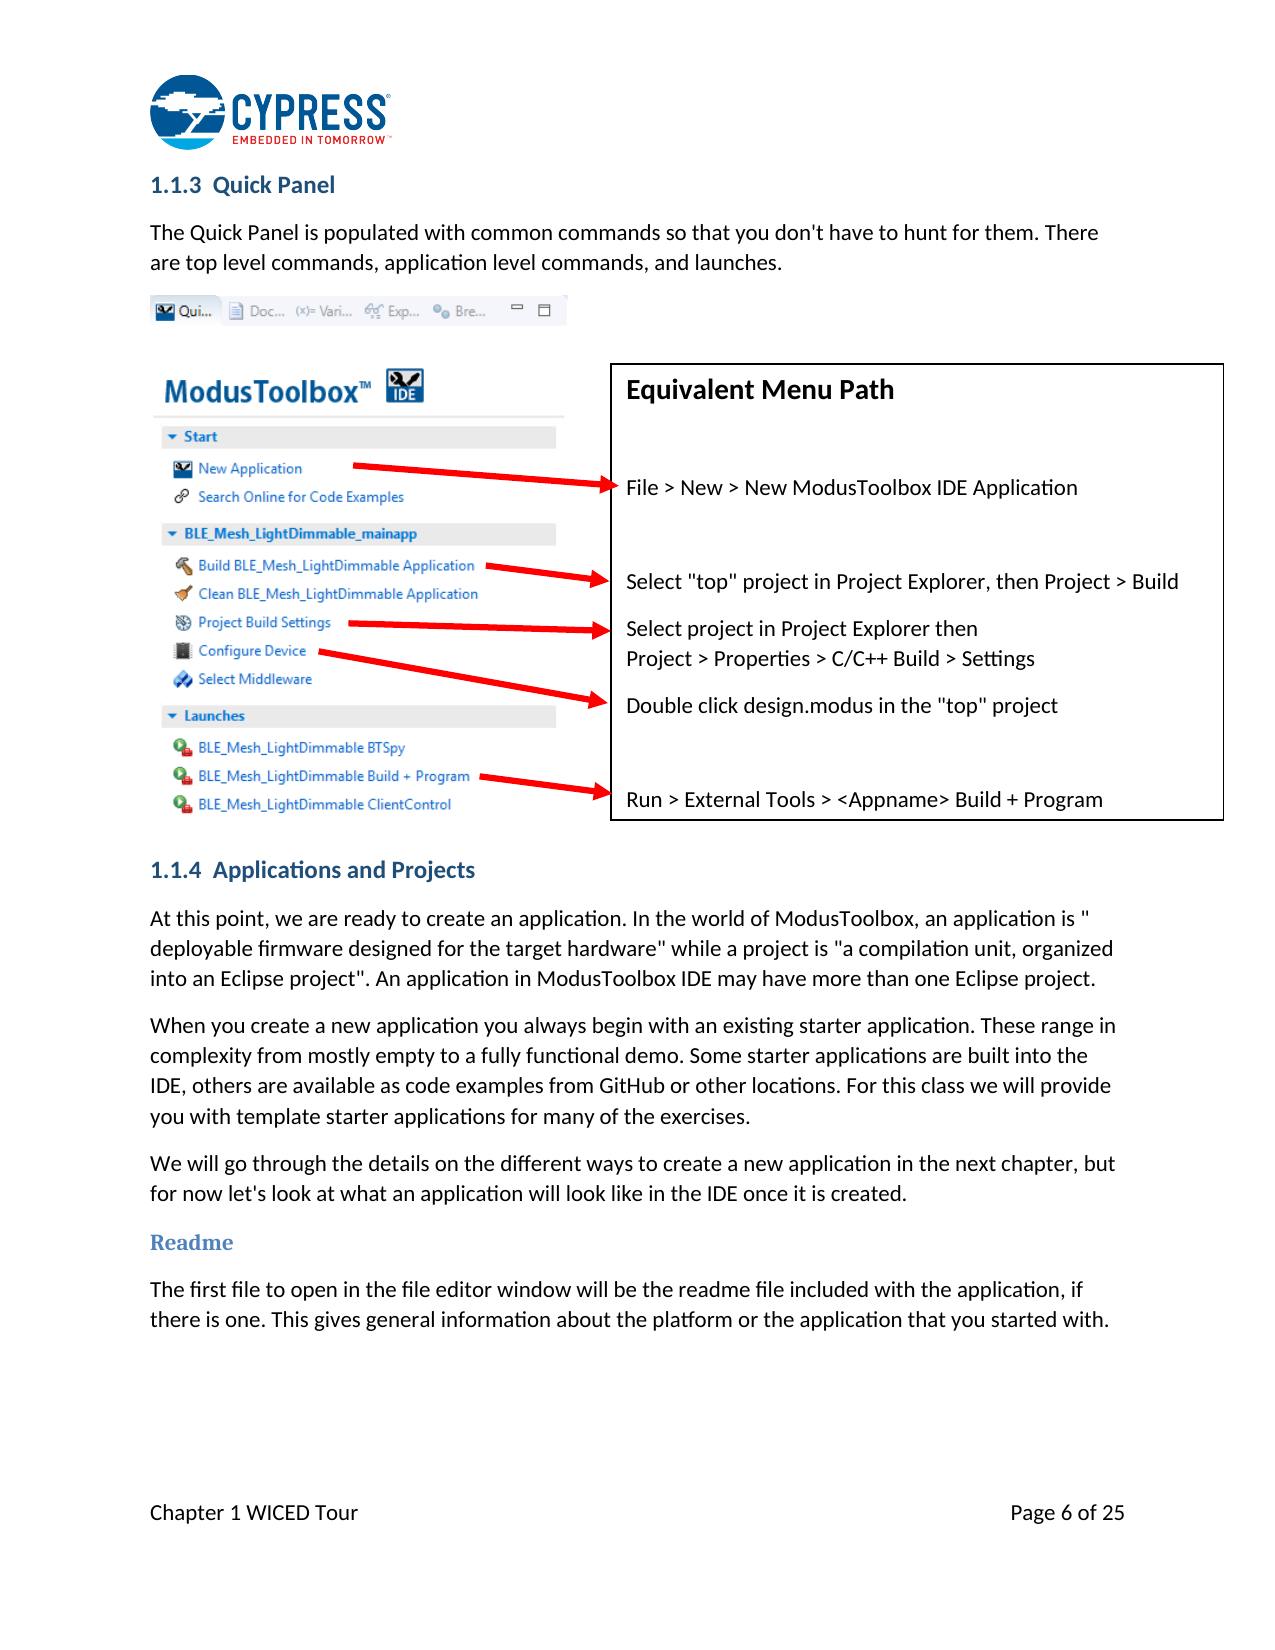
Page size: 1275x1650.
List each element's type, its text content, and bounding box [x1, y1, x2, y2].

text At this point, we are ready to create an application. In the world of ModusToolbox, an application is " deployable firmware designed for the target hardware" while a project is "a compilation unit, organized into an Eclipse project". An application in ModusToolbox IDE may have more than one Eclipse project. [150, 904, 1125, 992]
picture [150, 295, 568, 832]
text When you create a new application you always begin with an existing starter application. These range in complexity from mostly empty to a fully functional demo. Some starter applications are built into the IDE, others are available as code examples from GitHub or other locations. For this class we will provide you with template starter applications for many of the exercises. [150, 1011, 1125, 1130]
text The Quick Panel is populated with common commands so that you don't have to hunt for them. There are top level commands, application level commands, and launches. [150, 218, 1125, 277]
subtitle Quick Panel [150, 169, 1125, 199]
subtitle Applications and Projects [150, 854, 1125, 885]
text We will go through the details on the different ways to create a new application in the next chapter, but for now let's look at what an application will look like in the IDE once it is created. [150, 1149, 1125, 1207]
picture [150, 75, 392, 150]
subtitle Readme [150, 1230, 1125, 1256]
text The first file to open in the file editor window will be the readme file included with the application, if there is one. This gives general information about the platform or the application that you started with. [150, 1275, 1125, 1333]
